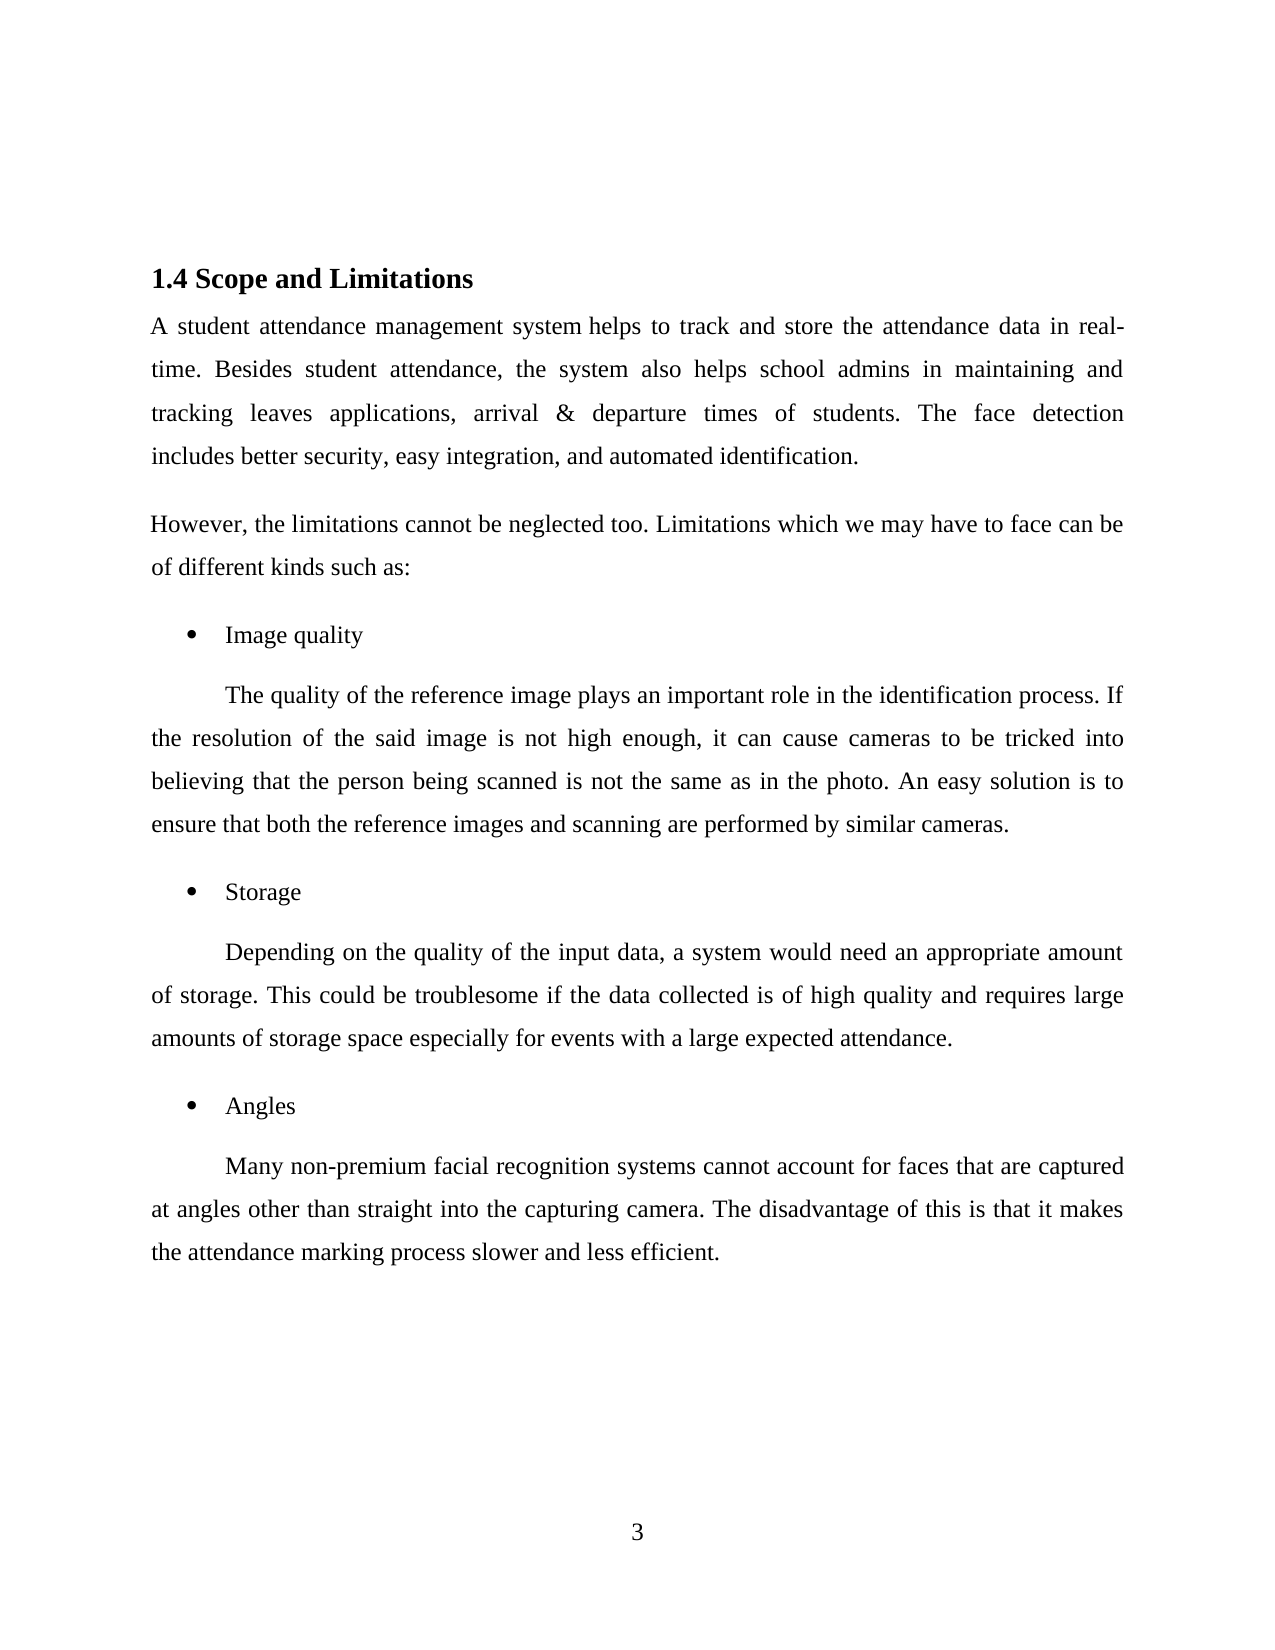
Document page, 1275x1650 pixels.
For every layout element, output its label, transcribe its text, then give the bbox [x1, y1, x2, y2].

text Many non-premium facial recognition systems cannot account for faces that are captured at angles other than straight into the capturing camera. The disadvantage of this is that it makes the attendance marking process slower and less efficient. [151, 1151, 1125, 1266]
text The quality of the reference image plays an important role in the identification process. If the resolution of the said image is not high enough, it can cause cameras to be tricked into believing that the person being scanned is not the same as in the photo. An easy solution is to ensure that both the reference images and scanning are performed by similar cameras. [151, 680, 1125, 838]
text However, the limitations cannot be neglected too. Limitations which we may have to face can be of different kinds such as: [150, 509, 1125, 581]
text A student attendance management system helps to track and store the attendance data in real-time. Besides student attendance, the system also helps school admins in maintaining and tracking leaves applications, arrival & departure times of students. The face detection includes better security, easy integration, and automated identification. [150, 311, 1125, 469]
list Storage [187, 877, 1125, 906]
text Depending on the quality of the input data, a system would need an appropriate amount of storage. This could be troublesome if the data collected is of high quality and requires large amounts of storage space especially for events with a large expected attendance. [151, 937, 1125, 1052]
list Image quality [187, 620, 1125, 649]
list Angles [187, 1091, 1125, 1120]
subtitle 1.4 Scope and Limitations [150, 261, 1125, 295]
